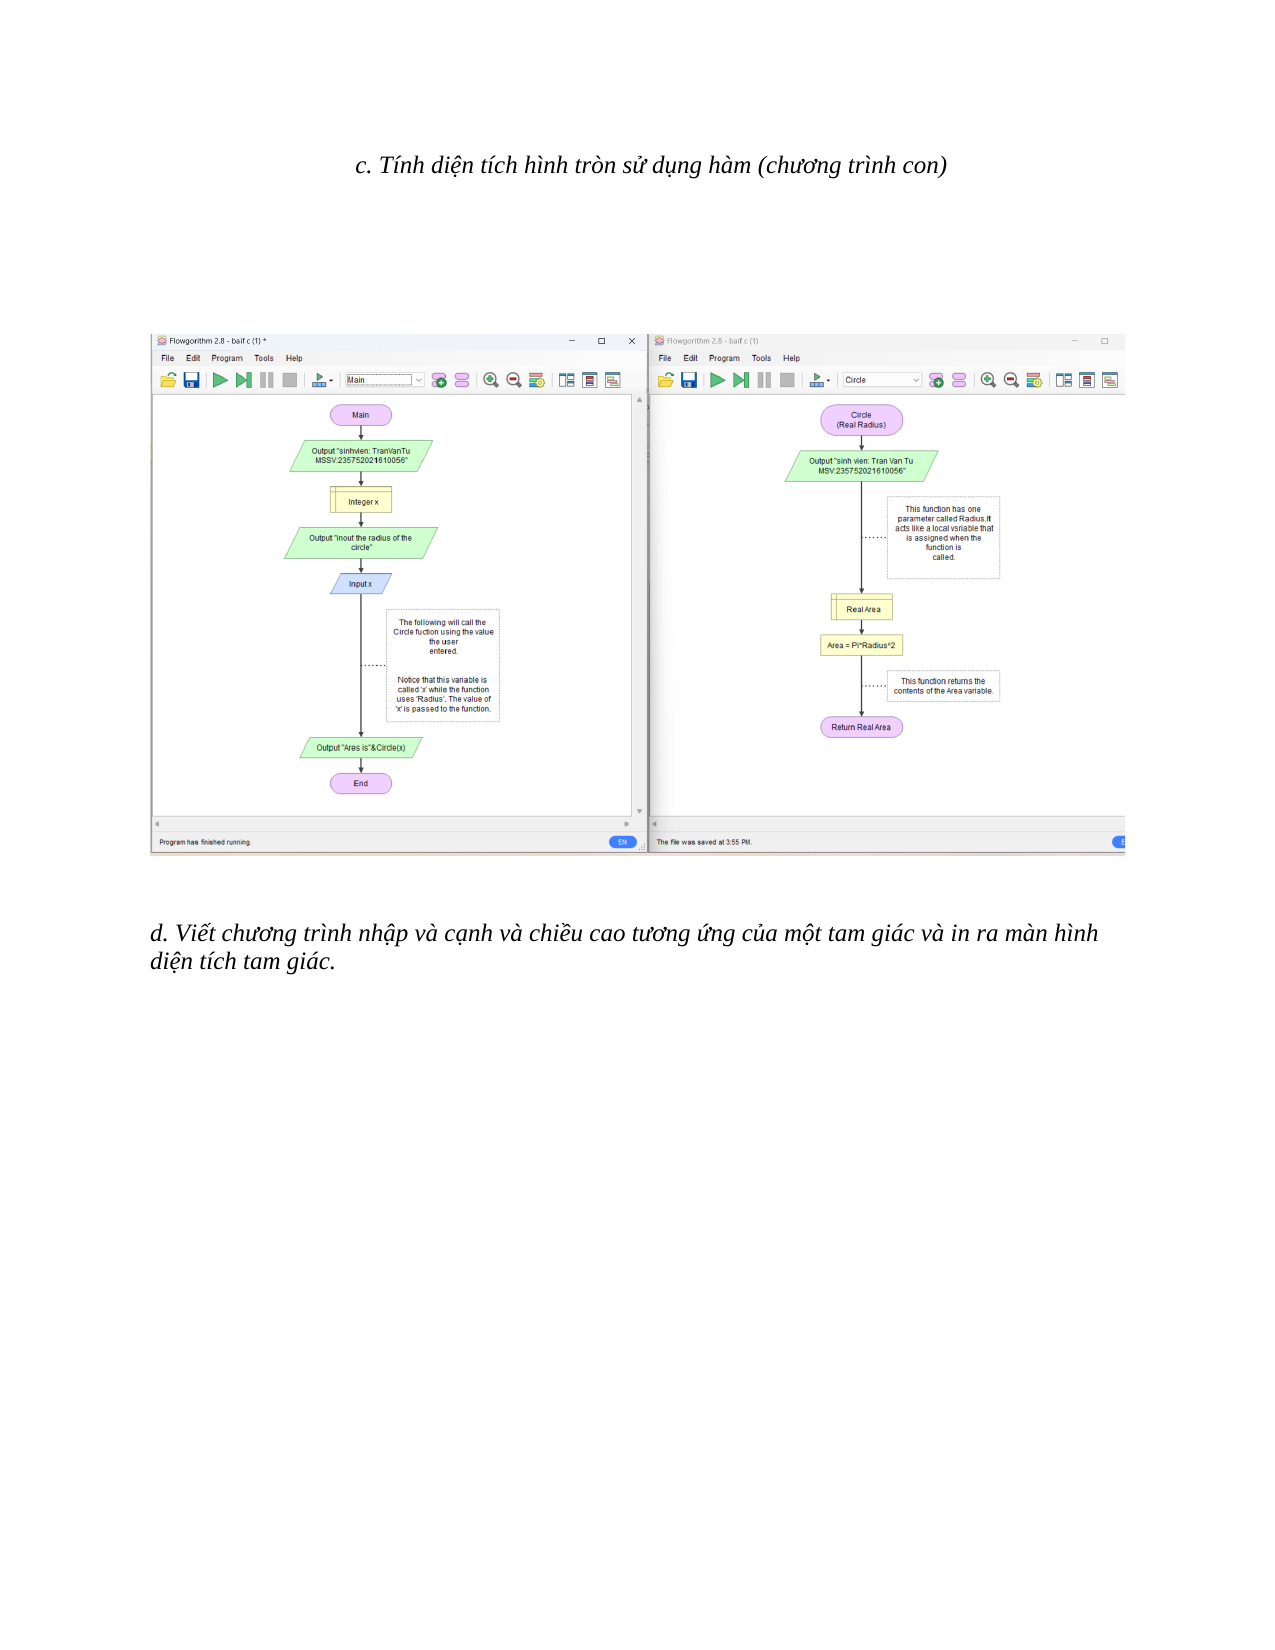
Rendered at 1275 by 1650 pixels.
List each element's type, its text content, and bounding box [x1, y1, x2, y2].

picture [150, 334, 1125, 856]
text d. Viết chương trình nhập và cạnh và chiều cao tương ứng của một tam giác và in ra màn hình diện tích tam giác. [150, 918, 1125, 975]
subtitle c. Tính diện tích hình tròn sử dụng hàm (chương trình con) [180, 150, 1125, 179]
